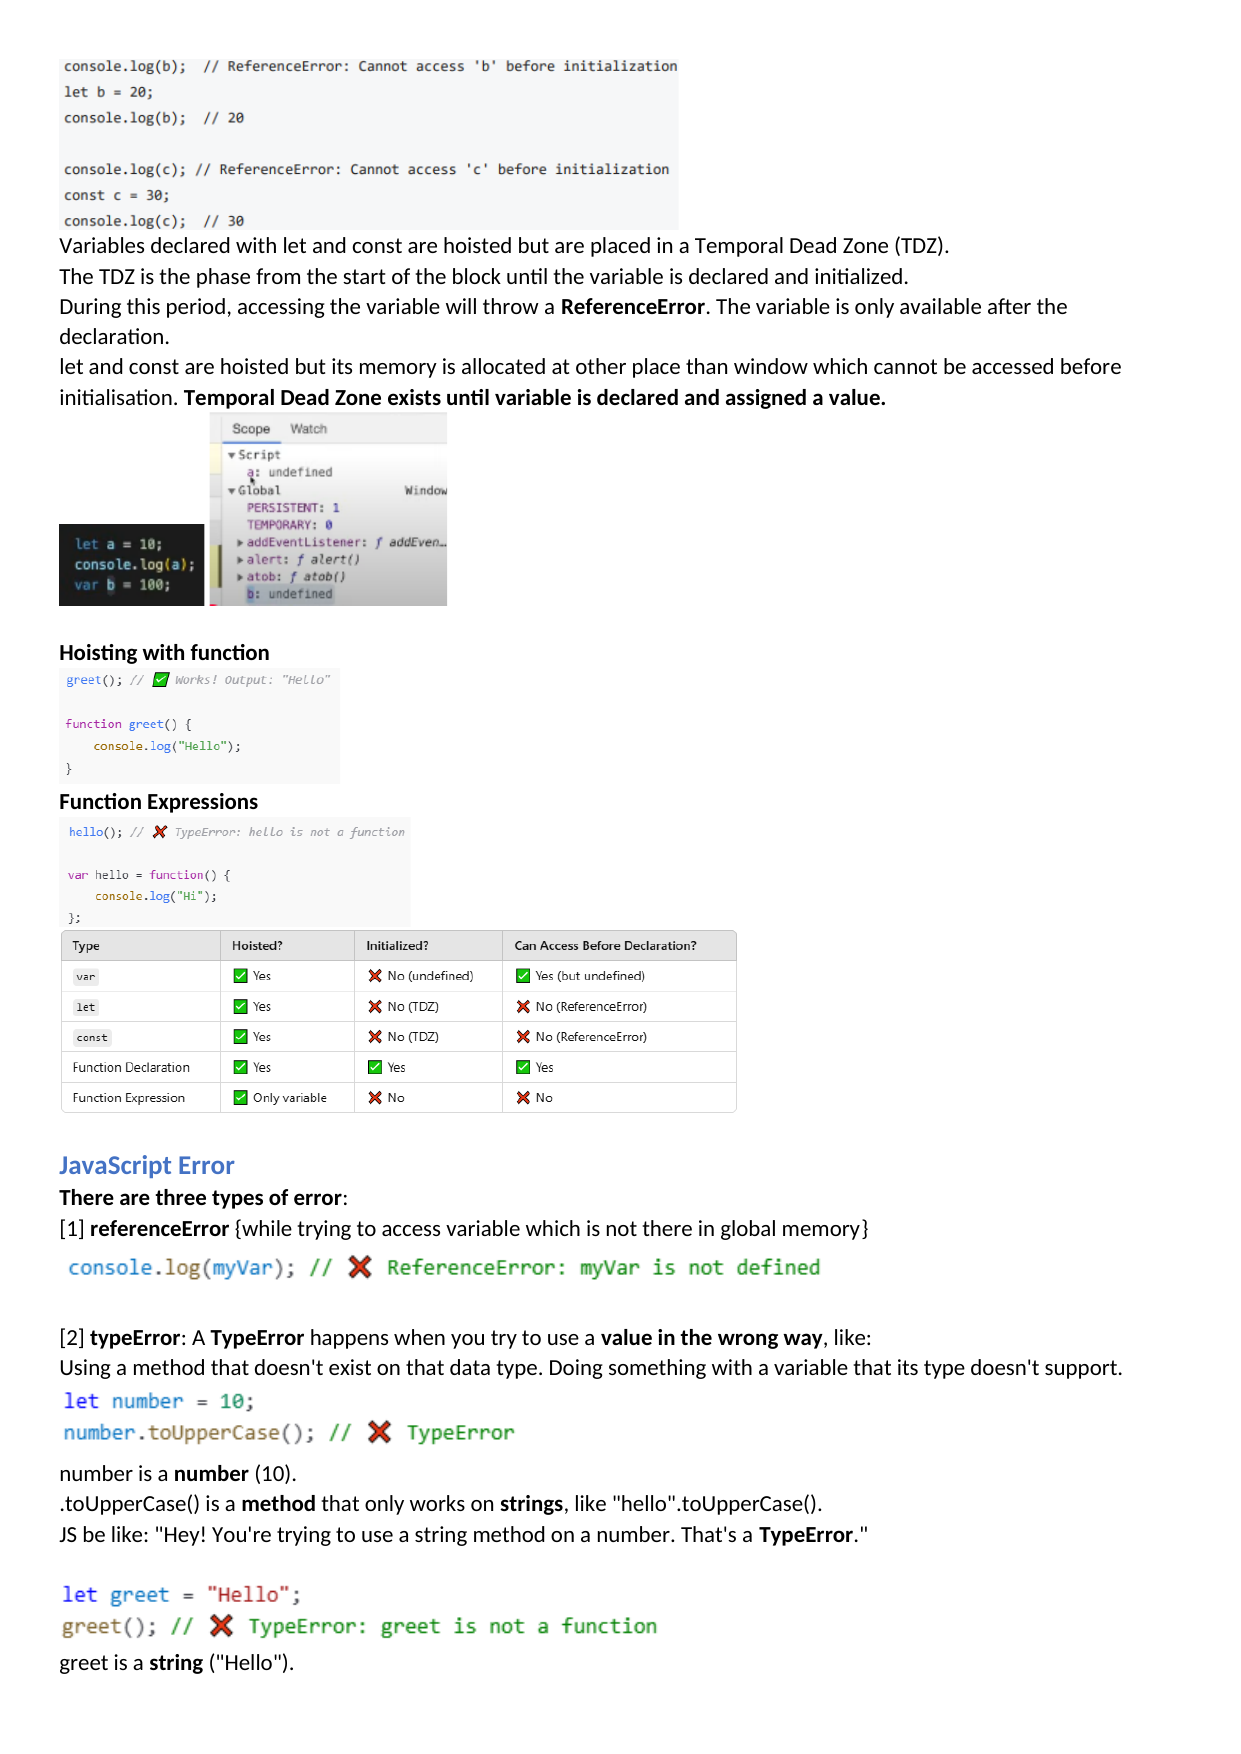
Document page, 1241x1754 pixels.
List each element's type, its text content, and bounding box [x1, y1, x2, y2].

list greet is a string ("Hello"). [59, 1648, 1181, 1676]
list let and const are hoisted but its memory is allocated at other place than window which cannot be accessed before initialisation. Temporal Dead Zone exists until variable is declared and assigned a value. [59, 352, 1181, 411]
list During this period, accessing the variable will throw a ReferenceError. The variable is only available after the declaration. [59, 292, 1181, 350]
list [1] referenceError {while trying to access variable which is not there in global memory} [861, 1214, 1181, 1242]
picture [59, 668, 341, 784]
list number is a number (10). [59, 1459, 1181, 1487]
list Variables declared with let and const are hoisted but are placed in a Temporal Dead Zone (TDZ). [59, 232, 1181, 259]
picture [59, 1243, 838, 1291]
picture [59, 928, 738, 1116]
list There are three types of error: [59, 1183, 1181, 1212]
picture [59, 59, 679, 230]
list The TDZ is the phase from the start of the block until the variable is declared and initialized. [59, 262, 1181, 290]
picture [59, 817, 411, 927]
picture [59, 524, 205, 606]
picture [59, 1580, 664, 1646]
list JavaScript Error [59, 1148, 1181, 1181]
list Function Expressions [59, 787, 1181, 815]
list JS be like: "Hey! You're trying to use a string method on a number. That's a TypeError." [59, 1520, 1181, 1548]
list .toUpperCase() is a method that only works on strings, like "hello".toUpperCase(). [59, 1489, 1181, 1517]
list Using a method that doesn't exist on that data type. Doing something with a variable that its type doesn't support. [59, 1353, 1181, 1381]
picture [209, 412, 448, 606]
list Hoisting with function [59, 638, 1181, 666]
picture [59, 1383, 522, 1457]
list [2] typeError: A TypeError happens when you try to use a value in the wrong way, like: [59, 1323, 1181, 1351]
